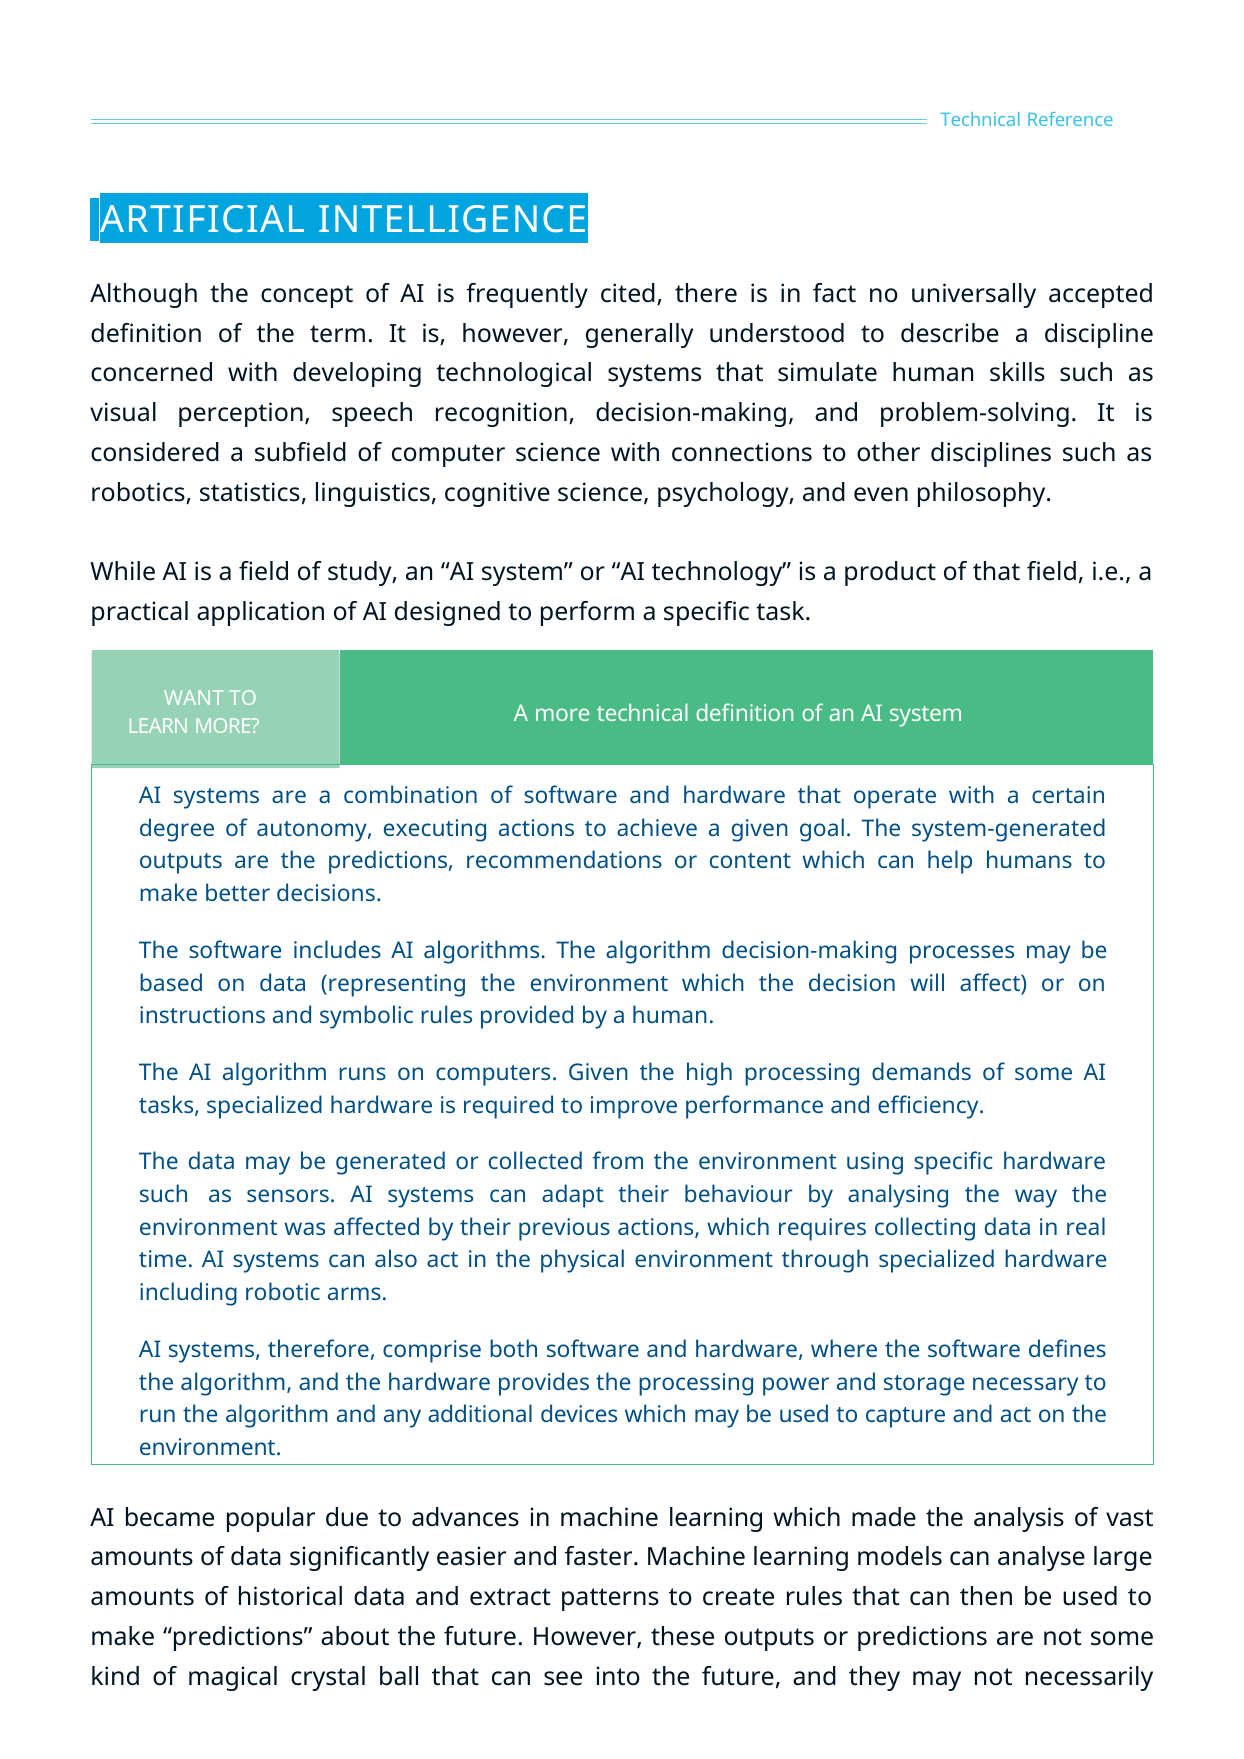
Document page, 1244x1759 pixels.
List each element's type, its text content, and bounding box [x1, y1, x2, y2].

table_header WANT TO LEARN MORE? [92, 650, 339, 764]
text Although the concept of AI is frequently cited, there is in fact no universally accepted definition of the term. It is, however, generally understood to describe a discipline concerned with developing technological systems that simulate human skills such as visual perception, speech recognition, decision-making, and problem-solving. It is considered a subfield of computer science with connections to other disciplines such as robotics, statistics, linguistics, cognitive science, psychology, and even philosophy. [90, 276, 1154, 508]
table_header A more technical definition of an AI system [340, 650, 1153, 764]
table_cell AI systems are a combination of software and hardware that operate with a certain degree of autonomy, executing actions to achieve a given goal. The system-generated outputs are the predictions, recommendations or content which can help humans to make better decisions. The software includes AI algorithms. The algorithm decision-making processes may be based on data (representing the environment which the decision will affect) or on instructions and symbolic rules provided by a human. The AI algorithm runs on computers. Given the high processing demands of some AI tasks, specialized hardware is required to improve performance and efficiency. The data may be generated or collected from the environment using specific hardware such as sensors. AI systems can adapt their behaviour by analysing the way the environment was affected by their previous actions, which requires collecting data in real time. AI systems can also act in the physical environment through specialized hardware including robotic arms. AI systems, therefore, comprise both software and hardware, where the software defines the algorithm, and the hardware provides the processing power and storage necessary to run the algorithm and any additional devices which may be used to capture and act on the environment. [92, 765, 1153, 1464]
subtitle ARTIFICIAL INTELLIGENCE [90, 192, 1155, 243]
text While AI is a field of study, an “AI system” or “AI technology” is a product of that field, i.e., a practical application of AI designed to perform a specific task. [90, 554, 1154, 628]
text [90, 1499, 1154, 1692]
